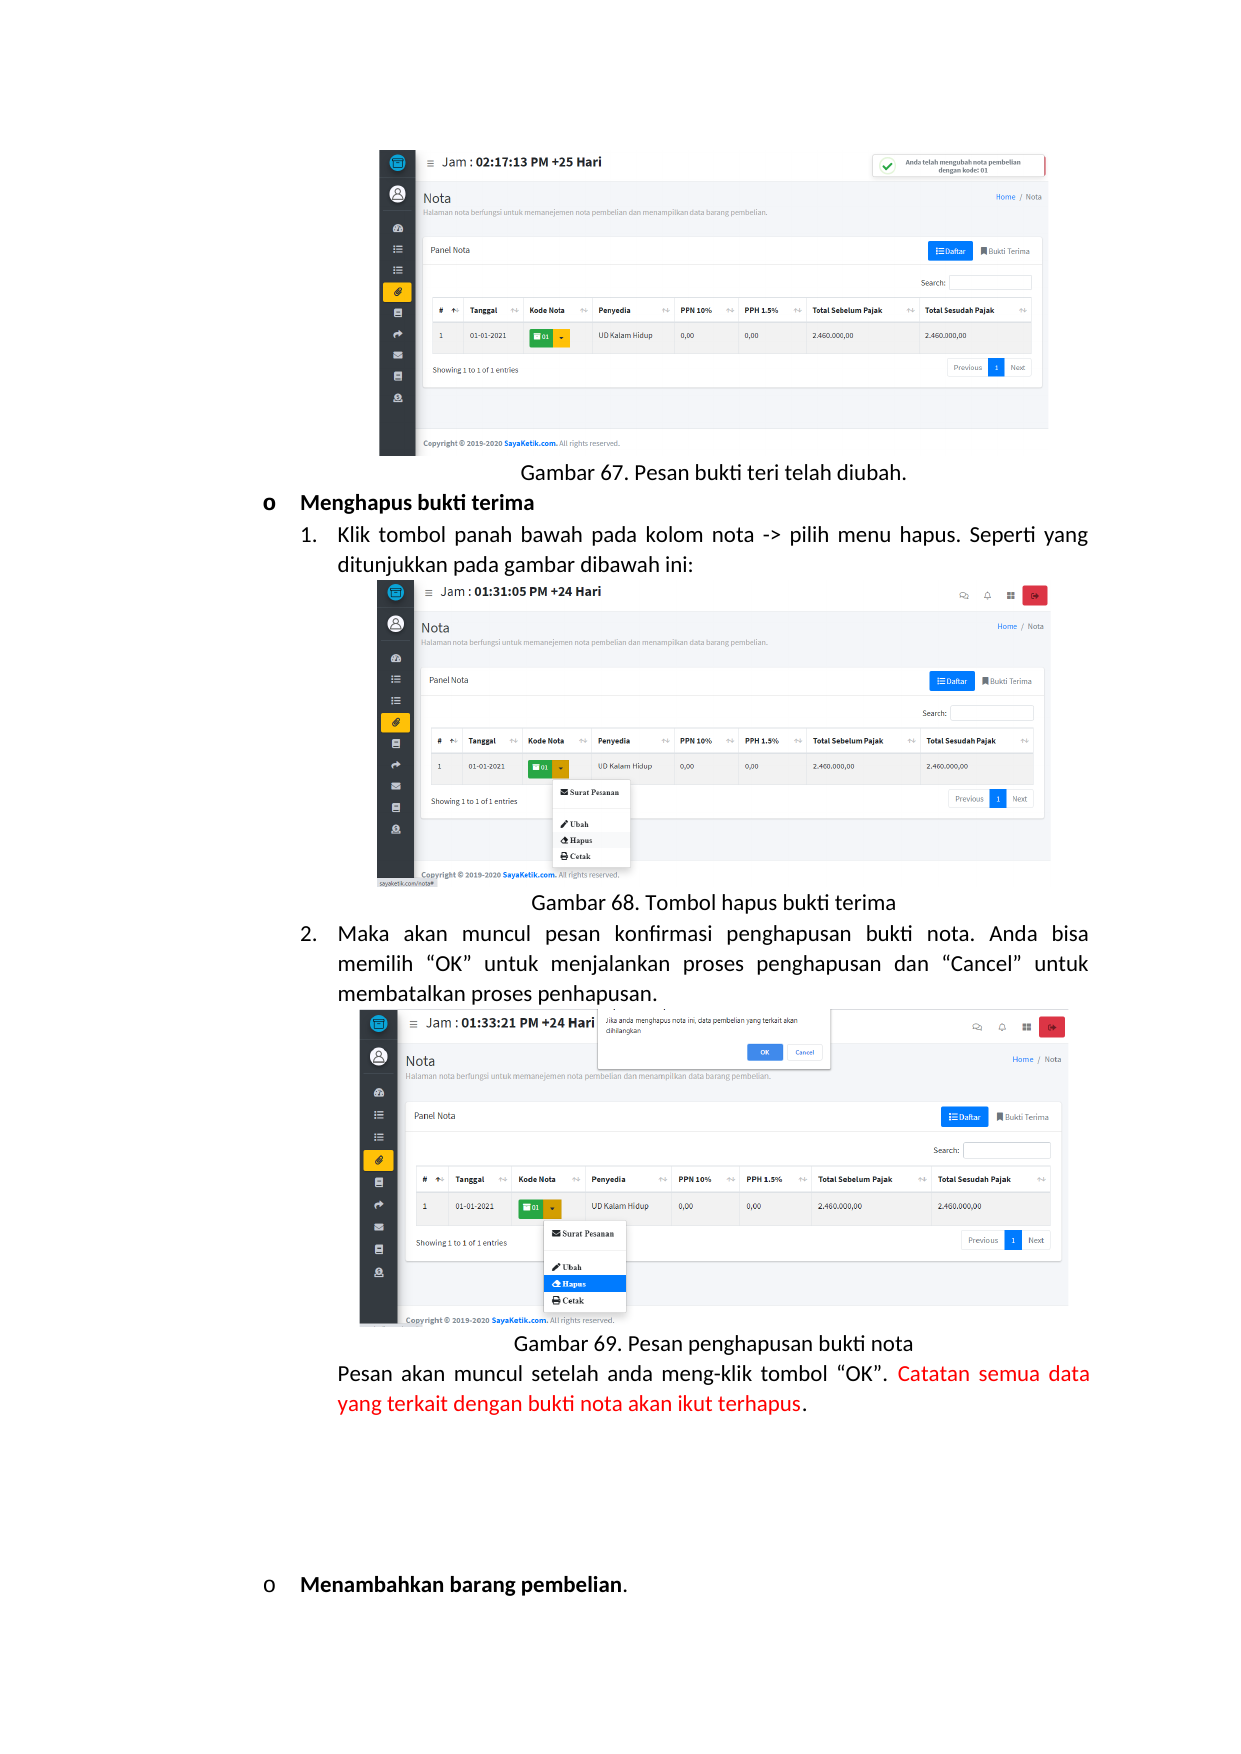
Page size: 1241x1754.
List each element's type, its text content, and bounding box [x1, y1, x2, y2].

list Gambar 69. Pesan penghapusan bukti nota [337, 1329, 1090, 1357]
picture [379, 150, 1049, 456]
picture [359, 1009, 1069, 1327]
list Maka akan muncul pesan konfirmasi penghapusan bukti nota. Anda bisa memilih “OK” untuk menjalankan proses penghapusan dan “Cancel” untuk membatalkan proses penhapusan. [300, 919, 1090, 1007]
list Gambar 68. Tombol hapus bukti terima [337, 888, 1090, 917]
list Gambar 67. Pesan bukti teri telah diubah. [337, 458, 1090, 486]
list Klik tombol panah bawah pada kolom nota -> pilih menu hapus. Seperti yang ditunjukkan pada gambar dibawah ini: [300, 520, 1090, 578]
list Menambahkan barang pembelian. [262, 1570, 1090, 1599]
list Menghapus bukti terima [262, 488, 1090, 517]
picture [377, 580, 1051, 887]
list Pesan akan muncul setelah anda meng-klik tombol “OK”. Catatan semua data yang terkait dengan bukti nota akan ikut terhapus. [337, 1359, 1090, 1417]
